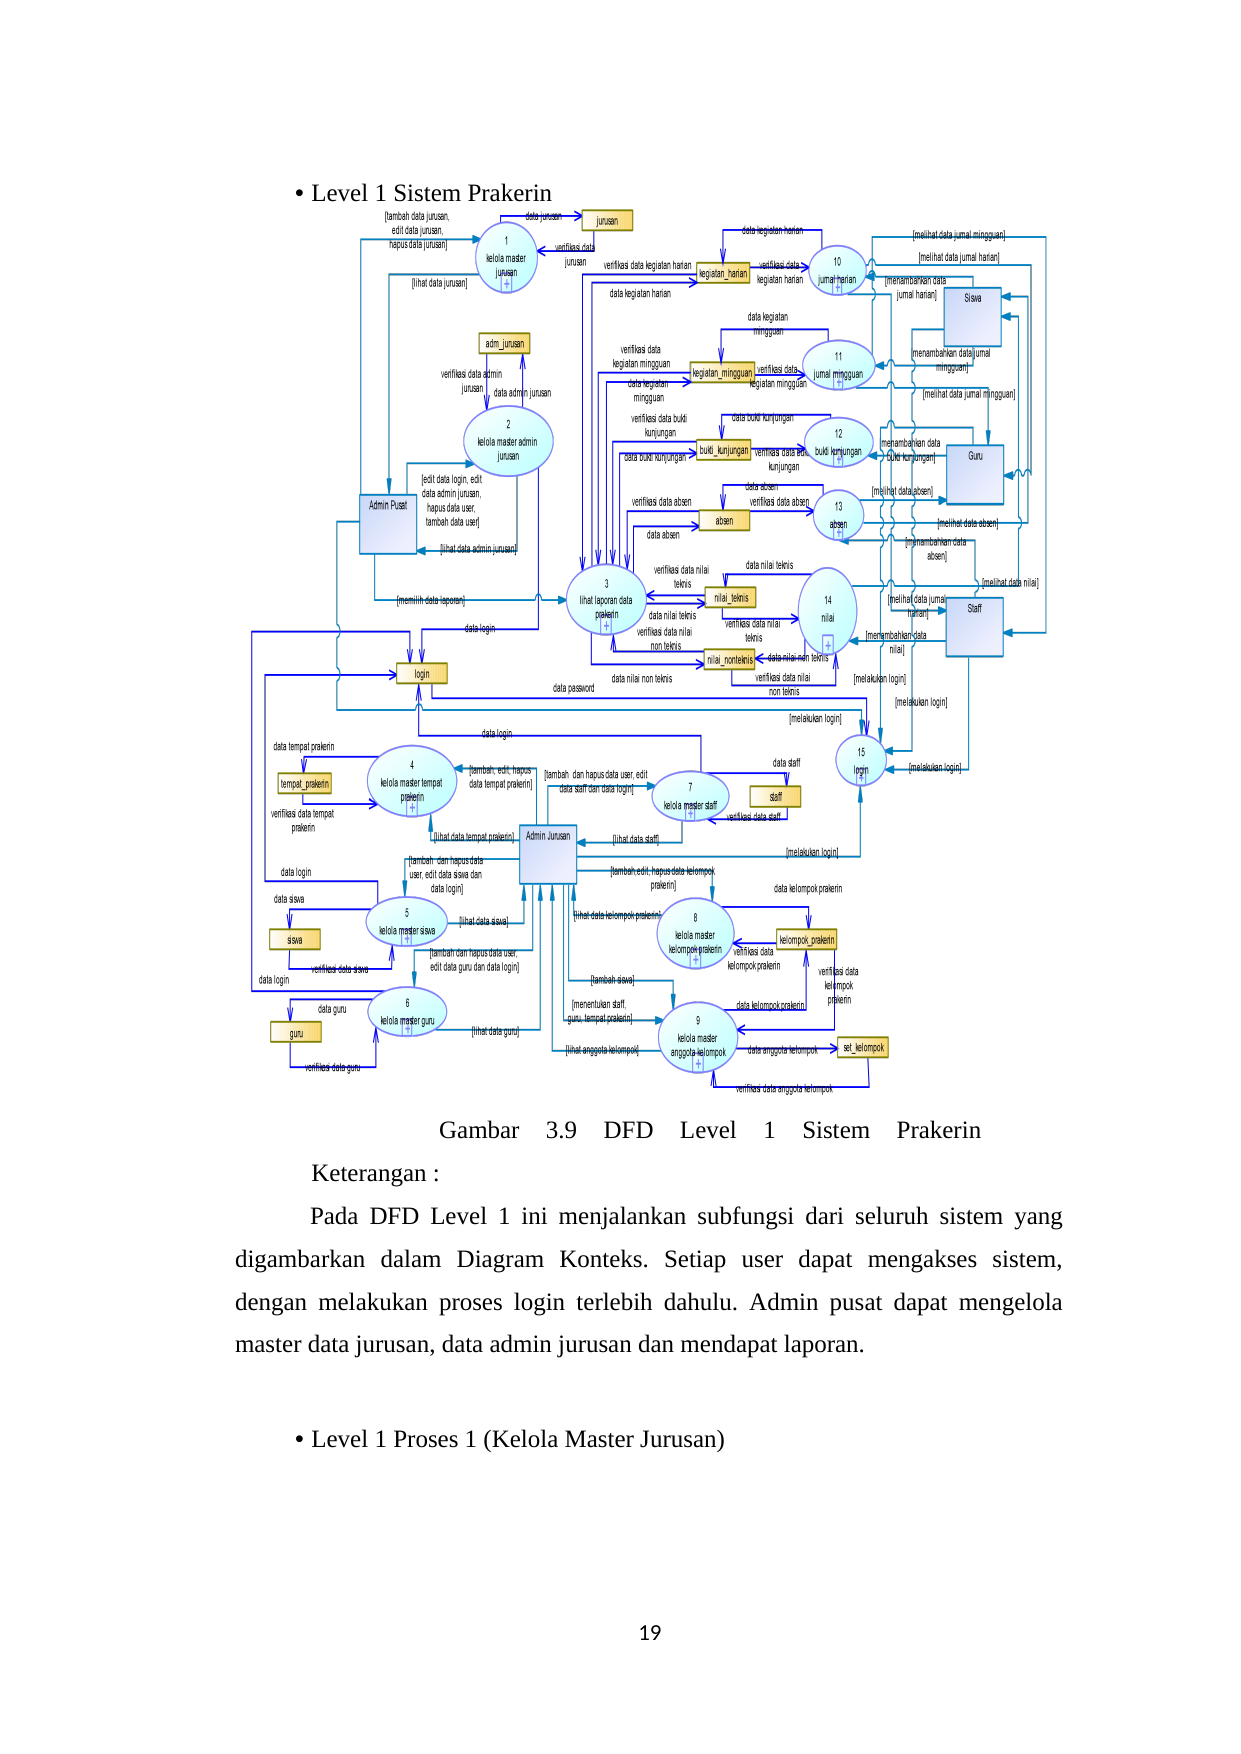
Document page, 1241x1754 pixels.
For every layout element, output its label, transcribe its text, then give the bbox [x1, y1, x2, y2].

text Gambar 3.9 DFD Level 1 Sistem Prakerin Keterangan : [311, 1115, 982, 1187]
picture [250, 208, 1047, 1095]
list Level 1 Sistem Prakerin [295, 178, 1063, 207]
list Level 1 Proses 1 (Kelola Master Jurusan) [295, 1424, 1063, 1453]
text Pada DFD Level 1 ini menjalankan subfungsi dari seluruh sistem yang digambarkan dalam Diagram Konteks. Setiap user dapat mengakses sistem, dengan melakukan proses login terlebih dahulu. Admin pusat dapat mengelola master data jurusan, data admin jurusan dan mendapat laporan. [235, 1201, 1063, 1358]
